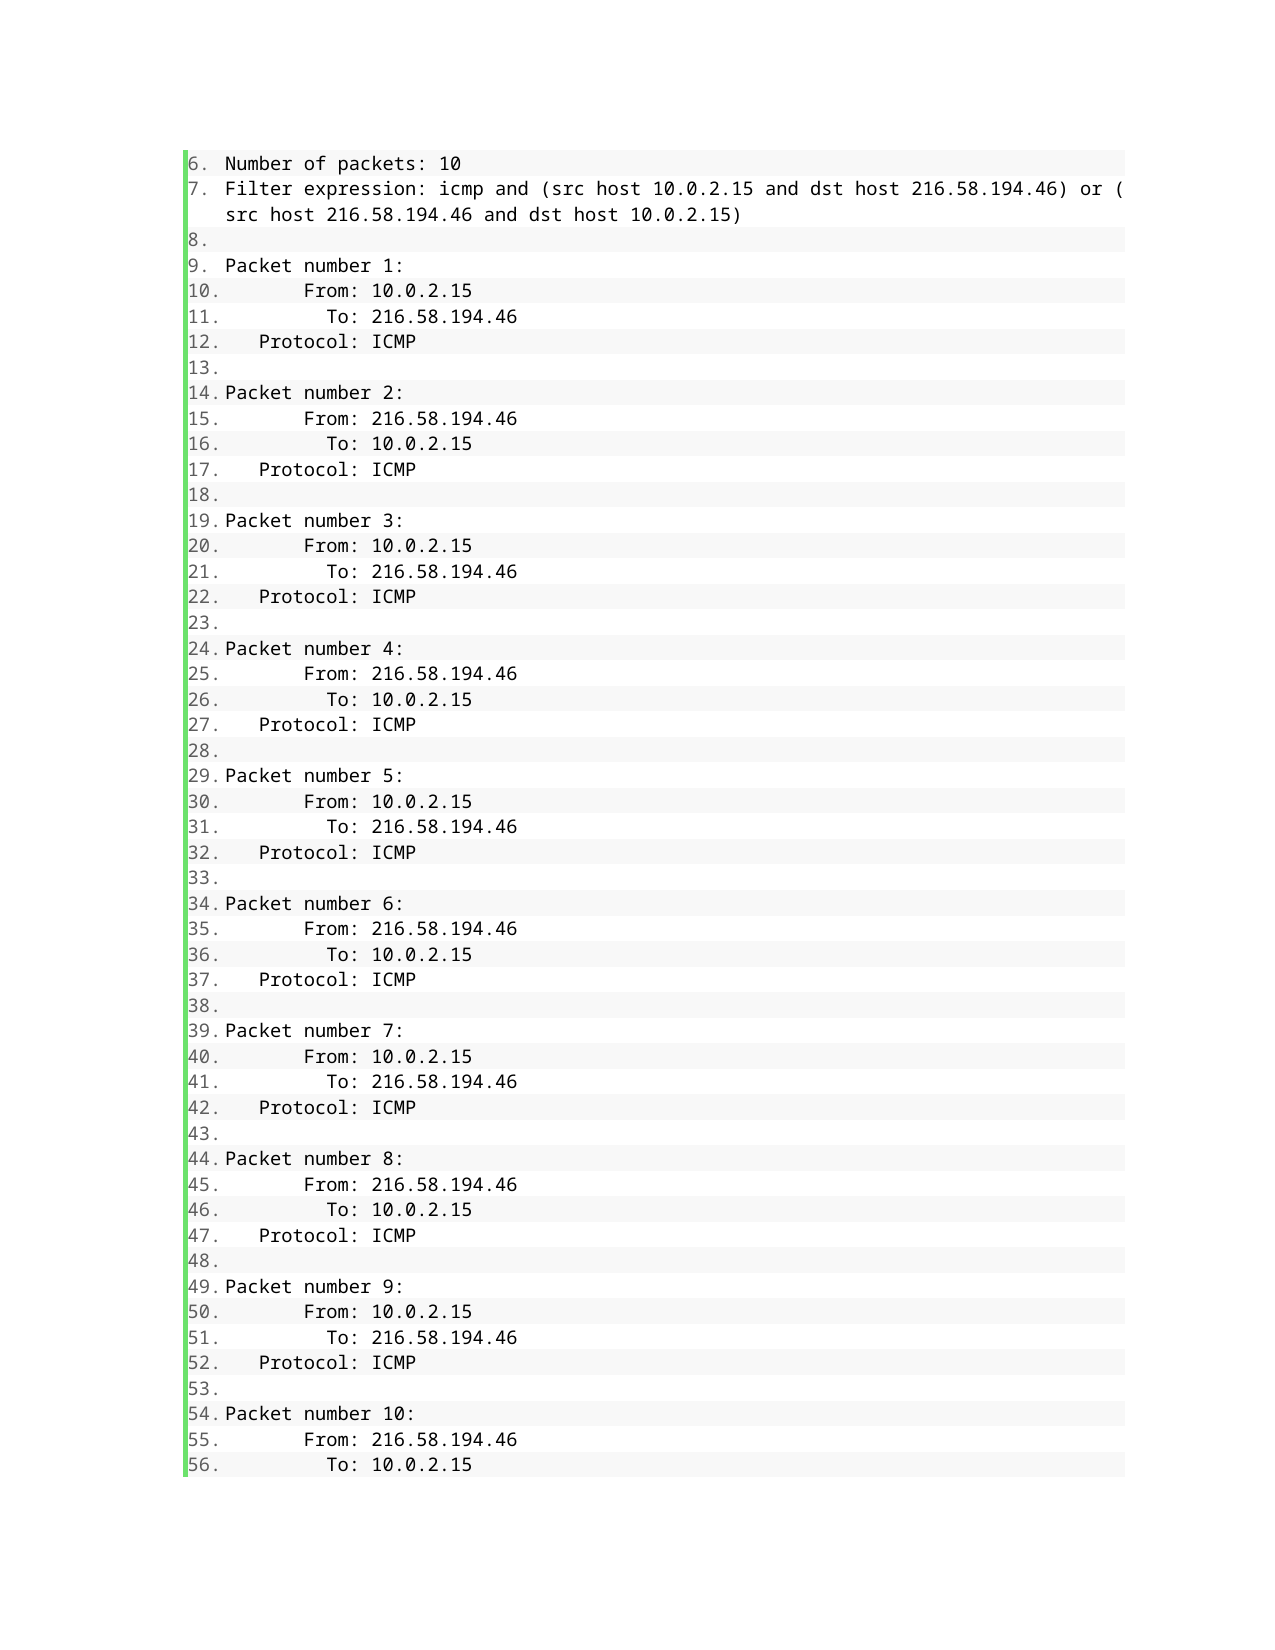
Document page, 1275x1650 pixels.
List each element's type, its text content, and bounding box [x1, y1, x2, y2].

list Protocol: ICMP [188, 456, 1125, 482]
list From: 216.58.194.46 [188, 660, 1125, 686]
list To: 10.0.2.15 [188, 686, 1125, 711]
list From: 10.0.2.15 [188, 1298, 1125, 1324]
list From: 10.0.2.15 [188, 278, 1125, 303]
list Protocol: ICMP [188, 329, 1125, 354]
list Protocol: ICMP [188, 1222, 1125, 1247]
list Number of packets: 10 [188, 150, 1125, 176]
list From: 216.58.194.46 [188, 405, 1125, 431]
list Packet number 2: [188, 380, 1125, 405]
list Packet number 7: [188, 1018, 1125, 1043]
list To: 10.0.2.15 [188, 941, 1125, 967]
list To: 216.58.194.46 [188, 303, 1125, 329]
list Protocol: ICMP [188, 967, 1125, 992]
list To: 10.0.2.15 [188, 1452, 1125, 1477]
list Packet number 9: [188, 1273, 1125, 1298]
list To: 216.58.194.46 [188, 558, 1125, 584]
list To: 216.58.194.46 [188, 813, 1125, 839]
list From: 216.58.194.46 [188, 1426, 1125, 1452]
list To: 10.0.2.15 [188, 431, 1125, 456]
list Packet number 1: [188, 252, 1125, 278]
list From: 216.58.194.46 [188, 1171, 1125, 1196]
list From: 10.0.2.15 [188, 788, 1125, 813]
list To: 216.58.194.46 [188, 1324, 1125, 1349]
list Packet number 6: [188, 890, 1125, 916]
list Packet number 5: [188, 762, 1125, 788]
list Protocol: ICMP [188, 1349, 1125, 1375]
list Protocol: ICMP [188, 1094, 1125, 1120]
list Protocol: ICMP [188, 839, 1125, 864]
list Packet number 3: [188, 507, 1125, 533]
list Packet number 4: [188, 635, 1125, 660]
list Protocol: ICMP [188, 584, 1125, 609]
list From: 10.0.2.15 [188, 1043, 1125, 1069]
list To: 216.58.194.46 [188, 1069, 1125, 1094]
list Filter expression: icmp and (src host 10.0.2.15 and dst host 216.58.194.46) or (src host 216.58.194.46 and dst host 10.0.2.15) [188, 176, 1125, 227]
list From: 216.58.194.46 [188, 916, 1125, 941]
list To: 10.0.2.15 [188, 1196, 1125, 1222]
list Packet number 10: [188, 1401, 1125, 1426]
list Packet number 8: [188, 1145, 1125, 1171]
list Protocol: ICMP [188, 711, 1125, 737]
list From: 10.0.2.15 [188, 533, 1125, 558]
